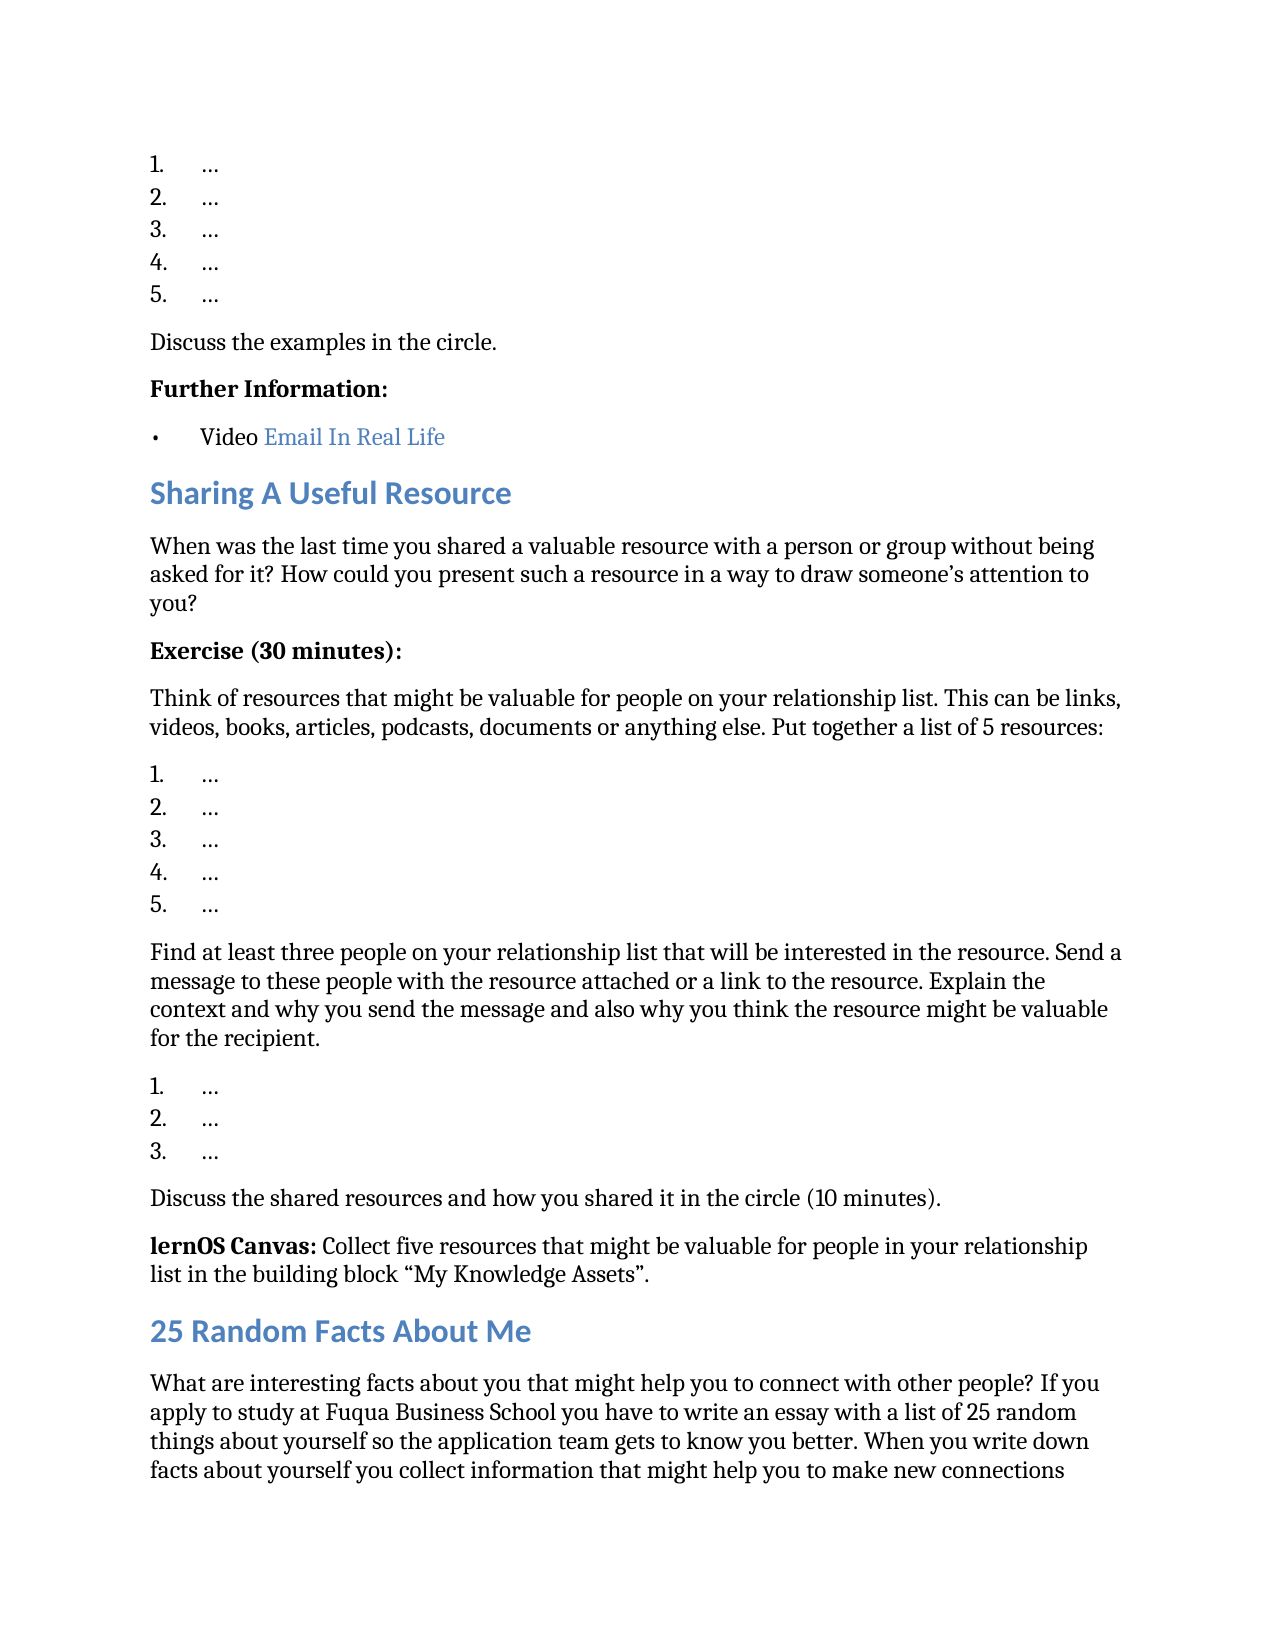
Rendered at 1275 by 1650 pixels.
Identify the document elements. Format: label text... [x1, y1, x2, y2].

text Discuss the shared resources and how you shared it in the circle (10 minutes). [150, 1184, 1125, 1213]
list … [150, 280, 1125, 309]
text Discuss the examples in the circle. [150, 327, 1125, 356]
list … [150, 247, 1125, 276]
text Exercise (30 minutes): [150, 637, 1125, 665]
list … [150, 1137, 1125, 1165]
list … [150, 150, 1125, 179]
text Find at least three people on your relationship list that will be interested in the resource. Send a message to these people with the resource attached or a link to the resource. Explain the context and why you send the message and also why you think the resource might be valuable for the recipient. [150, 938, 1125, 1053]
list … [150, 1104, 1125, 1133]
subtitle Sharing A Useful Resource [150, 472, 1125, 513]
list Video Email In Real Life [150, 422, 1125, 451]
list … [150, 890, 1125, 919]
list … [150, 793, 1125, 822]
list … [150, 760, 1125, 789]
list … [150, 215, 1125, 244]
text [150, 1369, 1125, 1484]
text Think of resources that might be valuable for people on your relationship list. This can be links, videos, books, articles, podcasts, documents or anything else. Put together a list of 5 resources: [150, 684, 1125, 742]
list … [150, 858, 1125, 887]
list … [150, 825, 1125, 854]
list … [150, 1072, 1125, 1100]
text When was the last time you shared a valuable resource with a person or group without being asked for it? How could you present such a resource in a way to draw someone’s attention to you? [150, 532, 1125, 618]
list … [150, 182, 1125, 211]
text lernOS Canvas: Collect five resources that might be valuable for people in your relationship list in the building block “My Knowledge Assets”. [150, 1232, 1125, 1289]
text Further Information: [150, 375, 1125, 404]
subtitle 25 Random Facts About Me [150, 1310, 1125, 1351]
